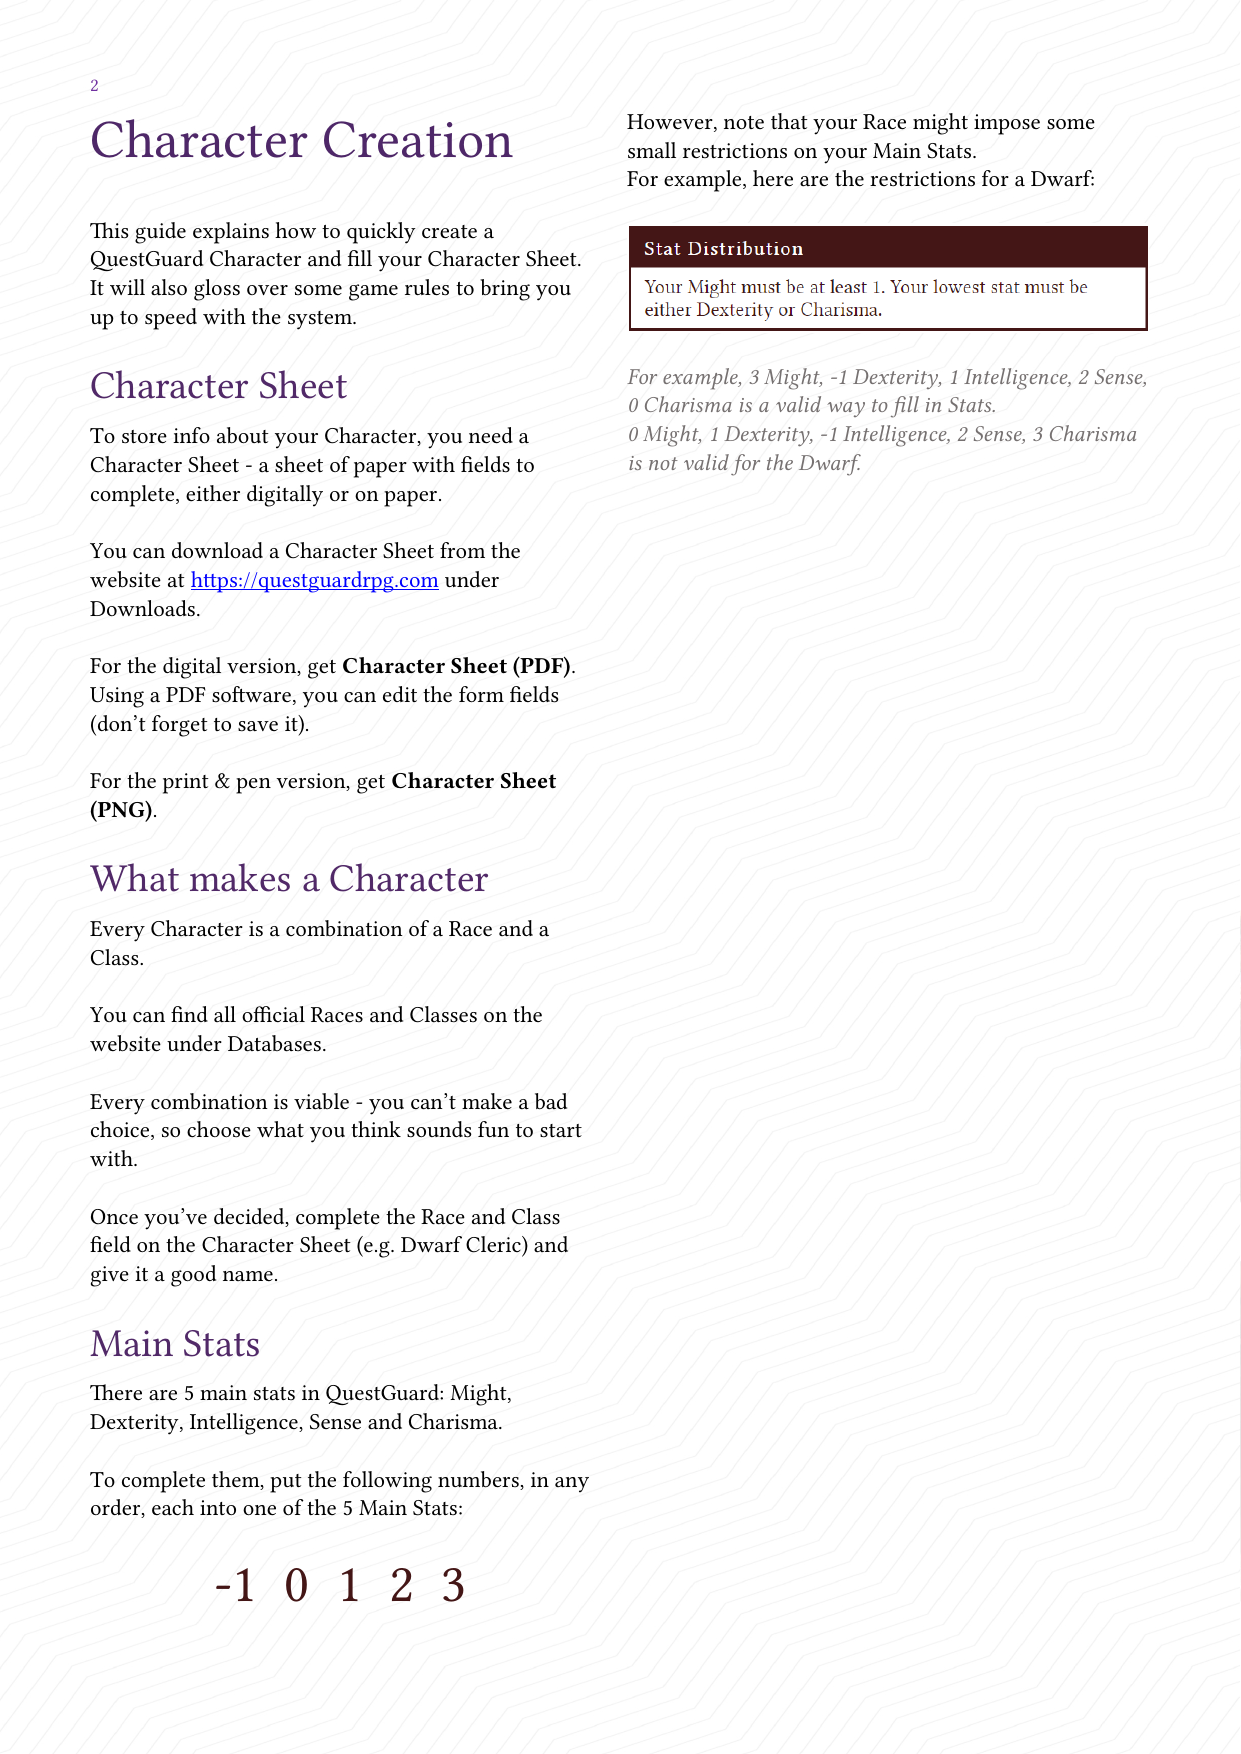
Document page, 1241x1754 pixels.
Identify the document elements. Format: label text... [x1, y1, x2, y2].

text Every Character is a combination of a Race and a Class. [90, 916, 590, 971]
subtitle Character Creation [90, 109, 590, 171]
text To store info about your Character, you need a Character Sheet - a sheet of paper with fields to complete, either digitally or on paper. [90, 423, 590, 507]
text For example, here are the restrictions for a Dwarf: [627, 166, 1150, 192]
text For example, 3 Might, -1 Dexterity, 1 Intelligence, 2 Sense, 0 Charisma is a valid way to fill in Stats. [627, 363, 1150, 418]
subtitle What makes a Character [90, 856, 590, 901]
subtitle Character Sheet [90, 363, 590, 408]
text However, note that your Race might impose some small restrictions on your Main Stats. [627, 109, 1150, 164]
subtitle Main Stats [90, 1321, 590, 1366]
text Every combination is viable - you can’t make a bad choice, so choose what you think sounds fun to start with. [90, 1088, 590, 1172]
picture [0, 0, 1241, 1754]
text This guide explains how to quickly create a QuestGuard Character and fill your Character Sheet. It will also gloss over some game rules to bring you up to speed with the system. [90, 217, 590, 330]
text Once you’ve decided, complete the Race and Class field on the Character Sheet (e.g. Dwarf Cleric) and give it a good name. [90, 1203, 590, 1287]
text -1 0 1 2 3 [90, 1553, 590, 1614]
text 0 Might, 1 Dexterity, -1 Intelligence, 2 Sense, 3 Charisma is not valid for the Dwarf. [627, 421, 1150, 476]
text There are 5 main stats in QuestGuard: Might, Dexterity, Intelligence, Sense and Charisma. [90, 1380, 590, 1435]
text For the digital version, get Character Sheet (PDF). Using a PDF software, you can edit the form fields (don’t forget to save it). [90, 653, 590, 737]
text You can find all official Races and Classes on the website under Databases. [90, 1002, 590, 1057]
text To complete them, put the following numbers, in any order, each into one of the 5 Main Stats: [90, 1467, 590, 1521]
text For the print & pen version, get Character Sheet (PNG). [90, 768, 590, 823]
text You can download a Character Sheet from the website at https://questguardrpg.com under Downloads. [90, 538, 590, 622]
